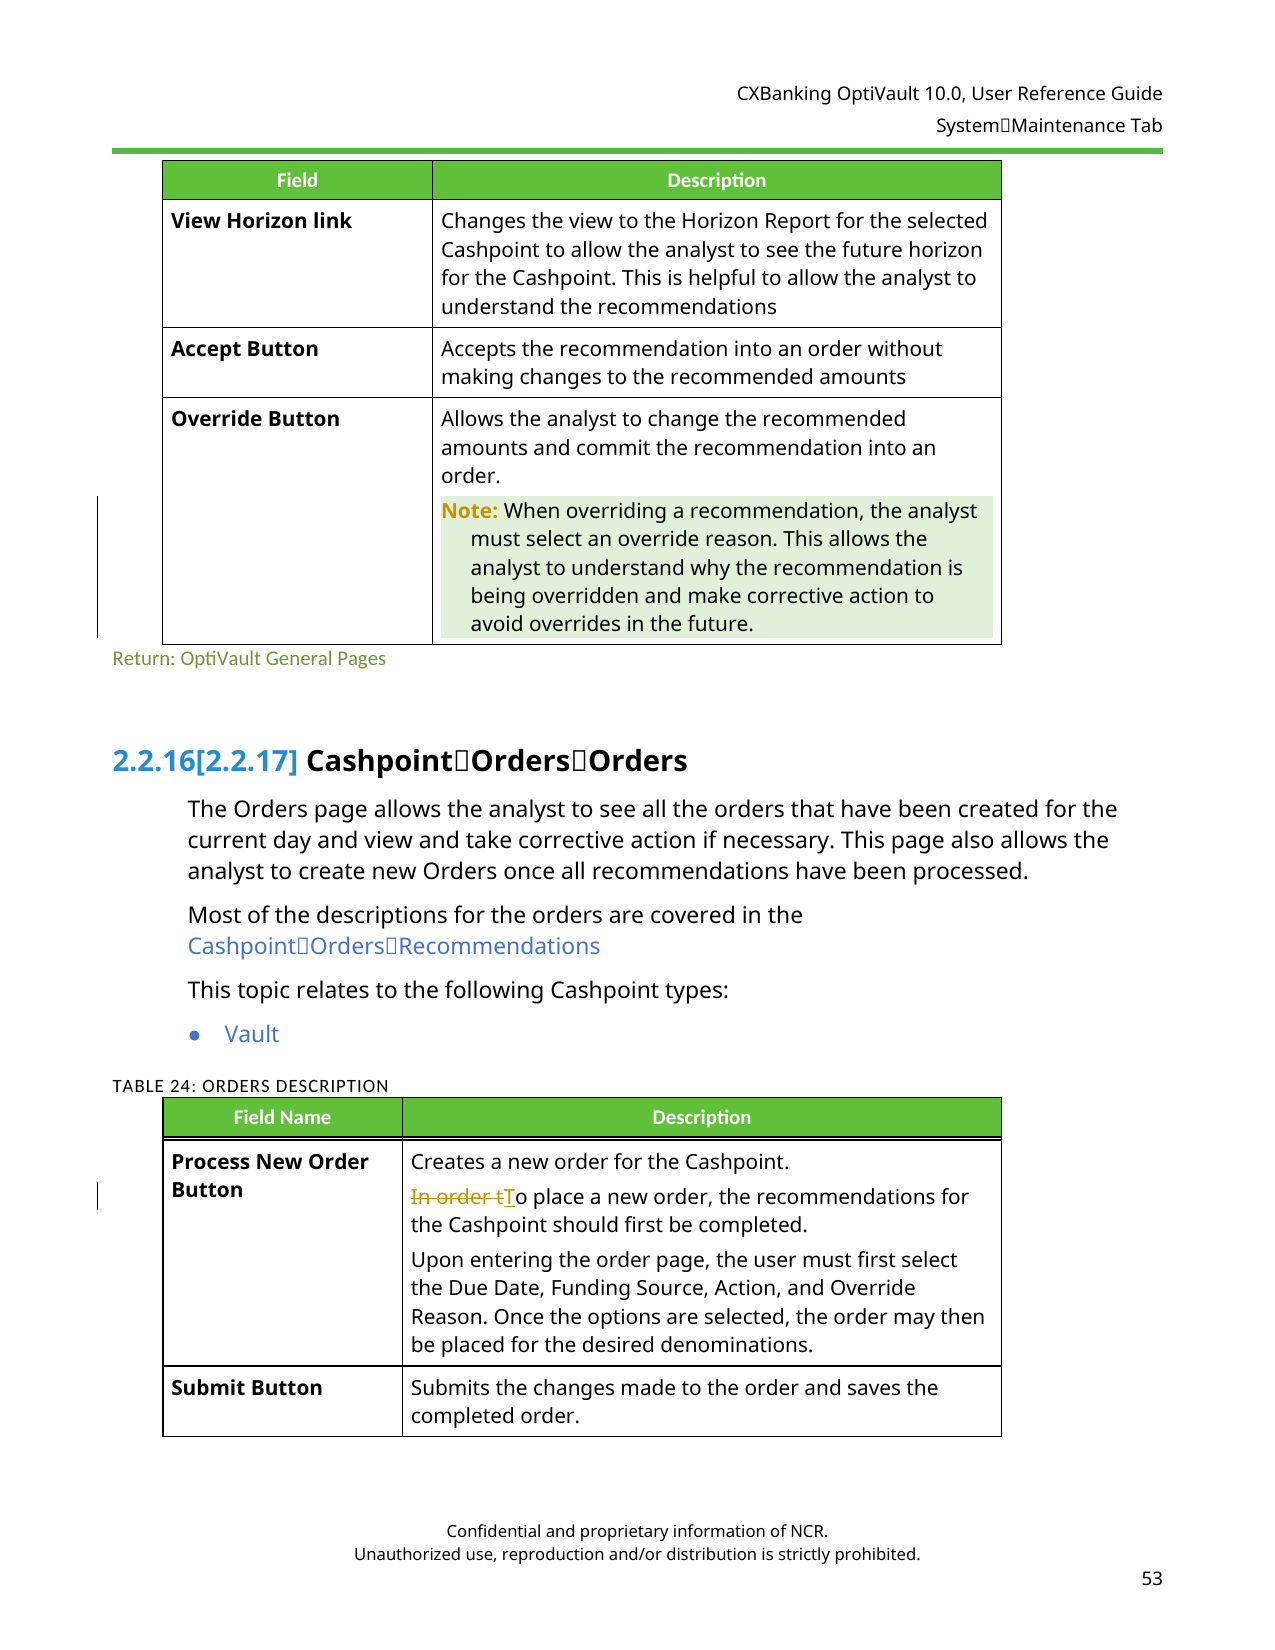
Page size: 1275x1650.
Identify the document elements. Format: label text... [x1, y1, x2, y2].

subtitle CashpointOrdersOrders [112, 740, 1163, 780]
table_cell Process New Order Button [164, 1141, 402, 1365]
table_cell Creates a new order for the Cashpoint. o place a new order, the recommendations for the Cashpoint should first be completed. Upon entering the order page, the user must first select the Due Date, Funding Source, Action, and Override Reason. Once the options are selected, the order may then be placed for the desired denominations. [403, 1141, 1001, 1365]
text The Orders page allows the analyst to see all the orders that have been created for the current day and view and take corrective action if necessary. This page also allows the analyst to create new Orders once all recommendations have been processed. [187, 792, 1163, 886]
table_header Description [403, 1098, 1001, 1136]
table_cell Submits the changes made to the order and saves the completed order. [403, 1367, 1001, 1436]
table_cell Accepts the recommendation into an order without making changes to the recommended amounts [433, 328, 1001, 397]
text Table 24: Orders Description [112, 1074, 1163, 1097]
text This topic relates to the following Cashpoint types: [187, 974, 1163, 1005]
table_header Field [163, 161, 432, 199]
table_cell Accept Button [163, 328, 432, 397]
table_cell Allows the analyst to change the recommended amounts and commit the recommendation into an order. Note: When overriding a recommendation, the analyst must select an override reason. This allows the analyst to understand why the recommendation is being overridden and make corrective action to avoid overrides in the future. [433, 398, 1001, 644]
table_header Description [433, 161, 1001, 199]
table_cell Changes the view to the Horizon Report for the selected Cashpoint to allow the analyst to see the future horizon for the Cashpoint. This is helpful to allow the analyst to understand the recommendations [433, 200, 1001, 327]
list Vault [187, 1017, 1163, 1049]
table_cell Override Button [163, 398, 432, 644]
table_cell View Horizon link [163, 200, 432, 327]
table_header Field Name [164, 1098, 402, 1136]
text Most of the descriptions for the orders are covered in the CashpointOrdersRecommendations [187, 899, 1163, 961]
text Return: OptiVault General Pages [112, 645, 1163, 671]
table_cell Submit Button [164, 1367, 402, 1436]
